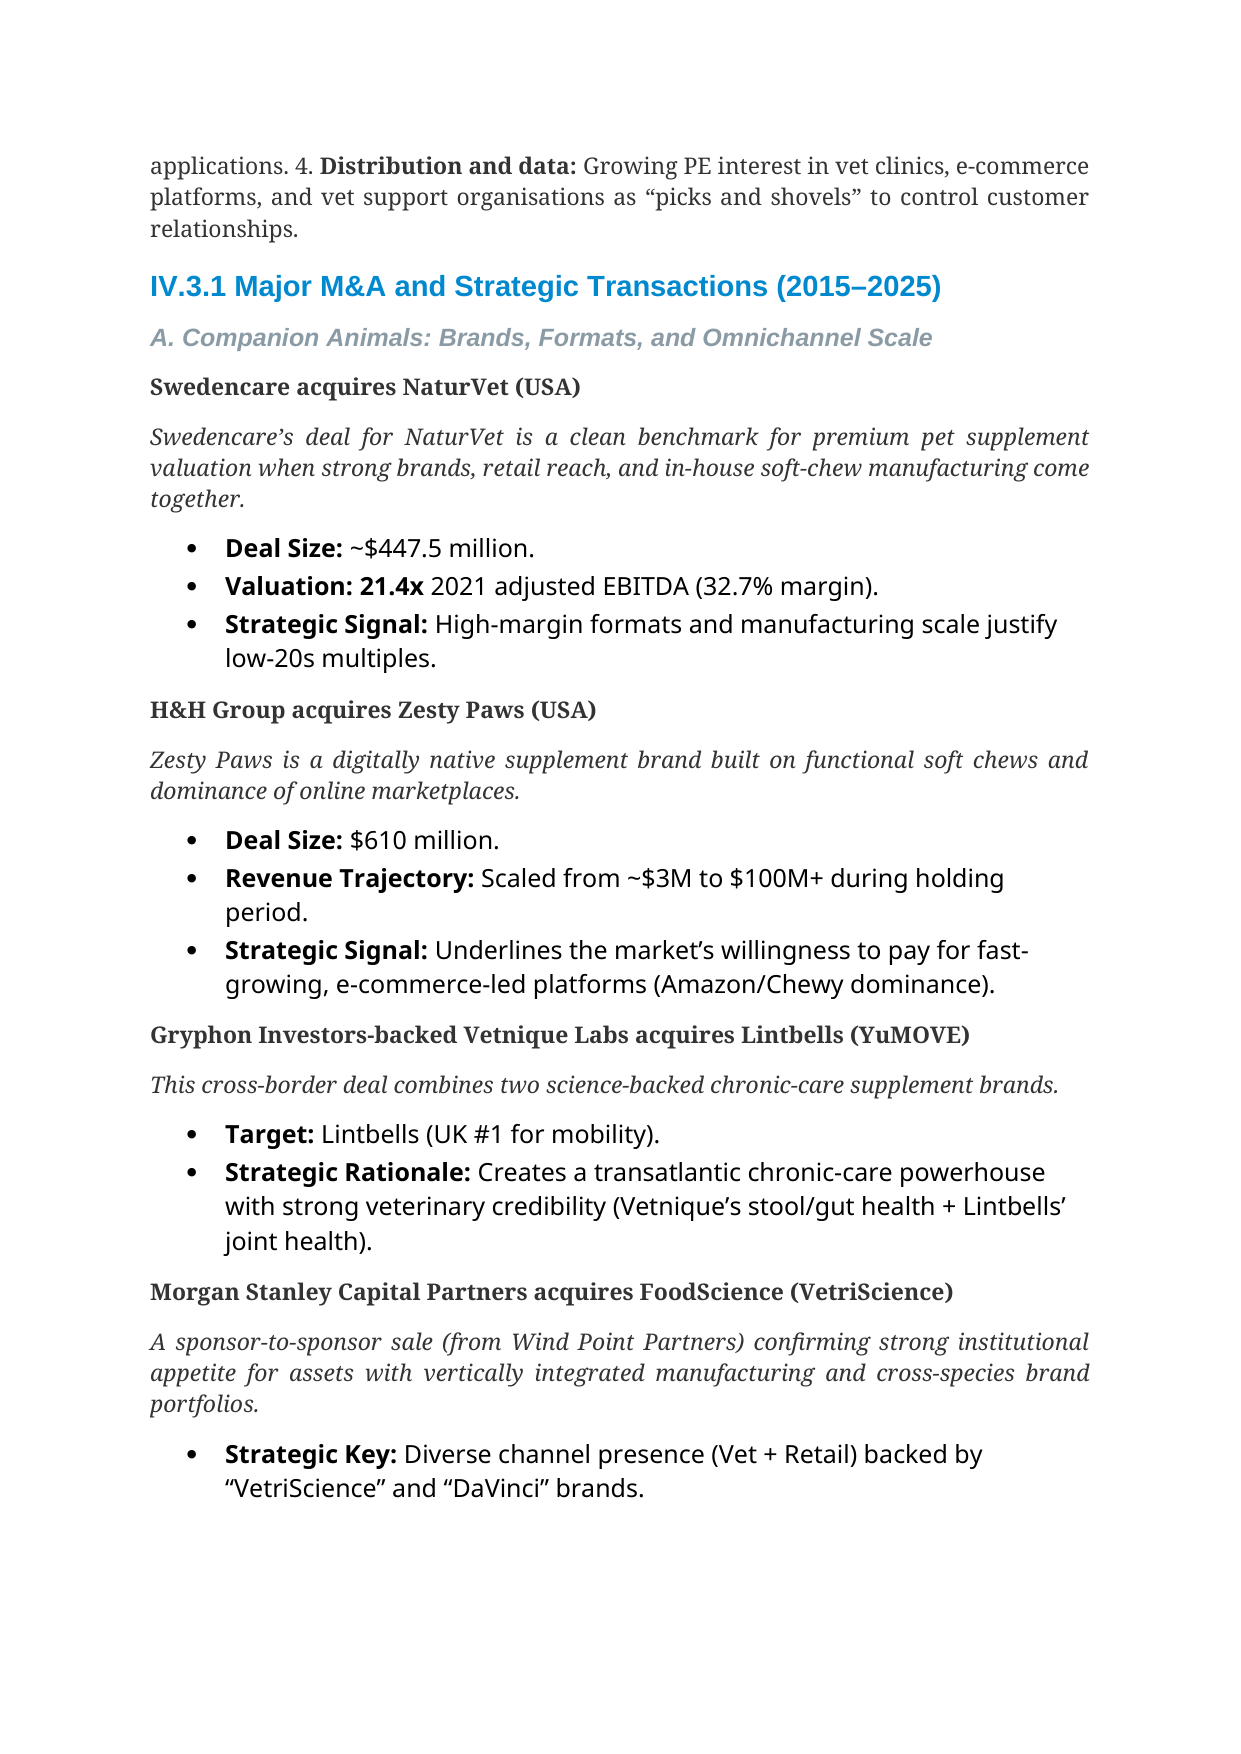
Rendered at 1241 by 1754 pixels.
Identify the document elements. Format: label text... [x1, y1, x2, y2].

text Morgan Stanley Capital Partners acquires FoodScience (VetriScience) [150, 1276, 1090, 1307]
text This cross-border deal combines two science-backed chronic-care supplement brands. [150, 1069, 1090, 1101]
list Strategic Rationale: Creates a transatlantic chronic-care powerhouse with strong veterinary credibility (Vetnique’s stool/gut health + Lintbells’ joint health). [187, 1155, 1090, 1257]
text Gryphon Investors-backed Vetnique Labs acquires Lintbells (YuMOVE) [150, 1019, 1090, 1051]
list Strategic Key: Diverse channel presence (Vet + Retail) backed by “VetriScience” and “DaVinci” brands. [187, 1436, 1090, 1504]
text Swedencare’s deal for NaturVet is a clean benchmark for premium pet supplement valuation when strong brands, retail reach, and in-house soft-chew manufacturing come together. [150, 421, 1090, 514]
text A sponsor-to-sponsor sale (from Wind Point Partners) confirming strong institutional appetite for assets with vertically integrated manufacturing and cross-species brand portfolios. [150, 1326, 1090, 1420]
text H&H Group acquires Zesty Paws (USA) [150, 693, 1090, 725]
list Target: Lintbells (UK #1 for mobility). [187, 1117, 1090, 1151]
list Strategic Signal: High-margin formats and manufacturing scale justify low-20s multiples. [187, 607, 1090, 675]
text Zesty Paws is a digitally native supplement brand built on functional soft chews and dominance of online marketplaces. [150, 743, 1090, 806]
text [150, 150, 1090, 244]
subtitle IV.3.1 Major M&A and Strategic Transactions (2015–2025) [150, 269, 1090, 302]
list Deal Size: $610 million. [187, 823, 1090, 857]
text Swedencare acquires NaturVet (USA) [150, 371, 1090, 402]
subtitle A. Companion Animals: Brands, Formats, and Omnichannel Scale [150, 323, 1090, 352]
list Strategic Signal: Underlines the market’s willingness to pay for fast-growing, e-commerce-led platforms (Amazon/Chewy dominance). [187, 932, 1090, 1001]
list Revenue Trajectory: Scaled from ~$3M to $100M+ during holding period. [187, 861, 1090, 929]
list Deal Size: ~$447.5 million. [187, 531, 1090, 565]
list Valuation: 21.4x 2021 adjusted EBITDA (32.7% margin). [187, 569, 1090, 603]
